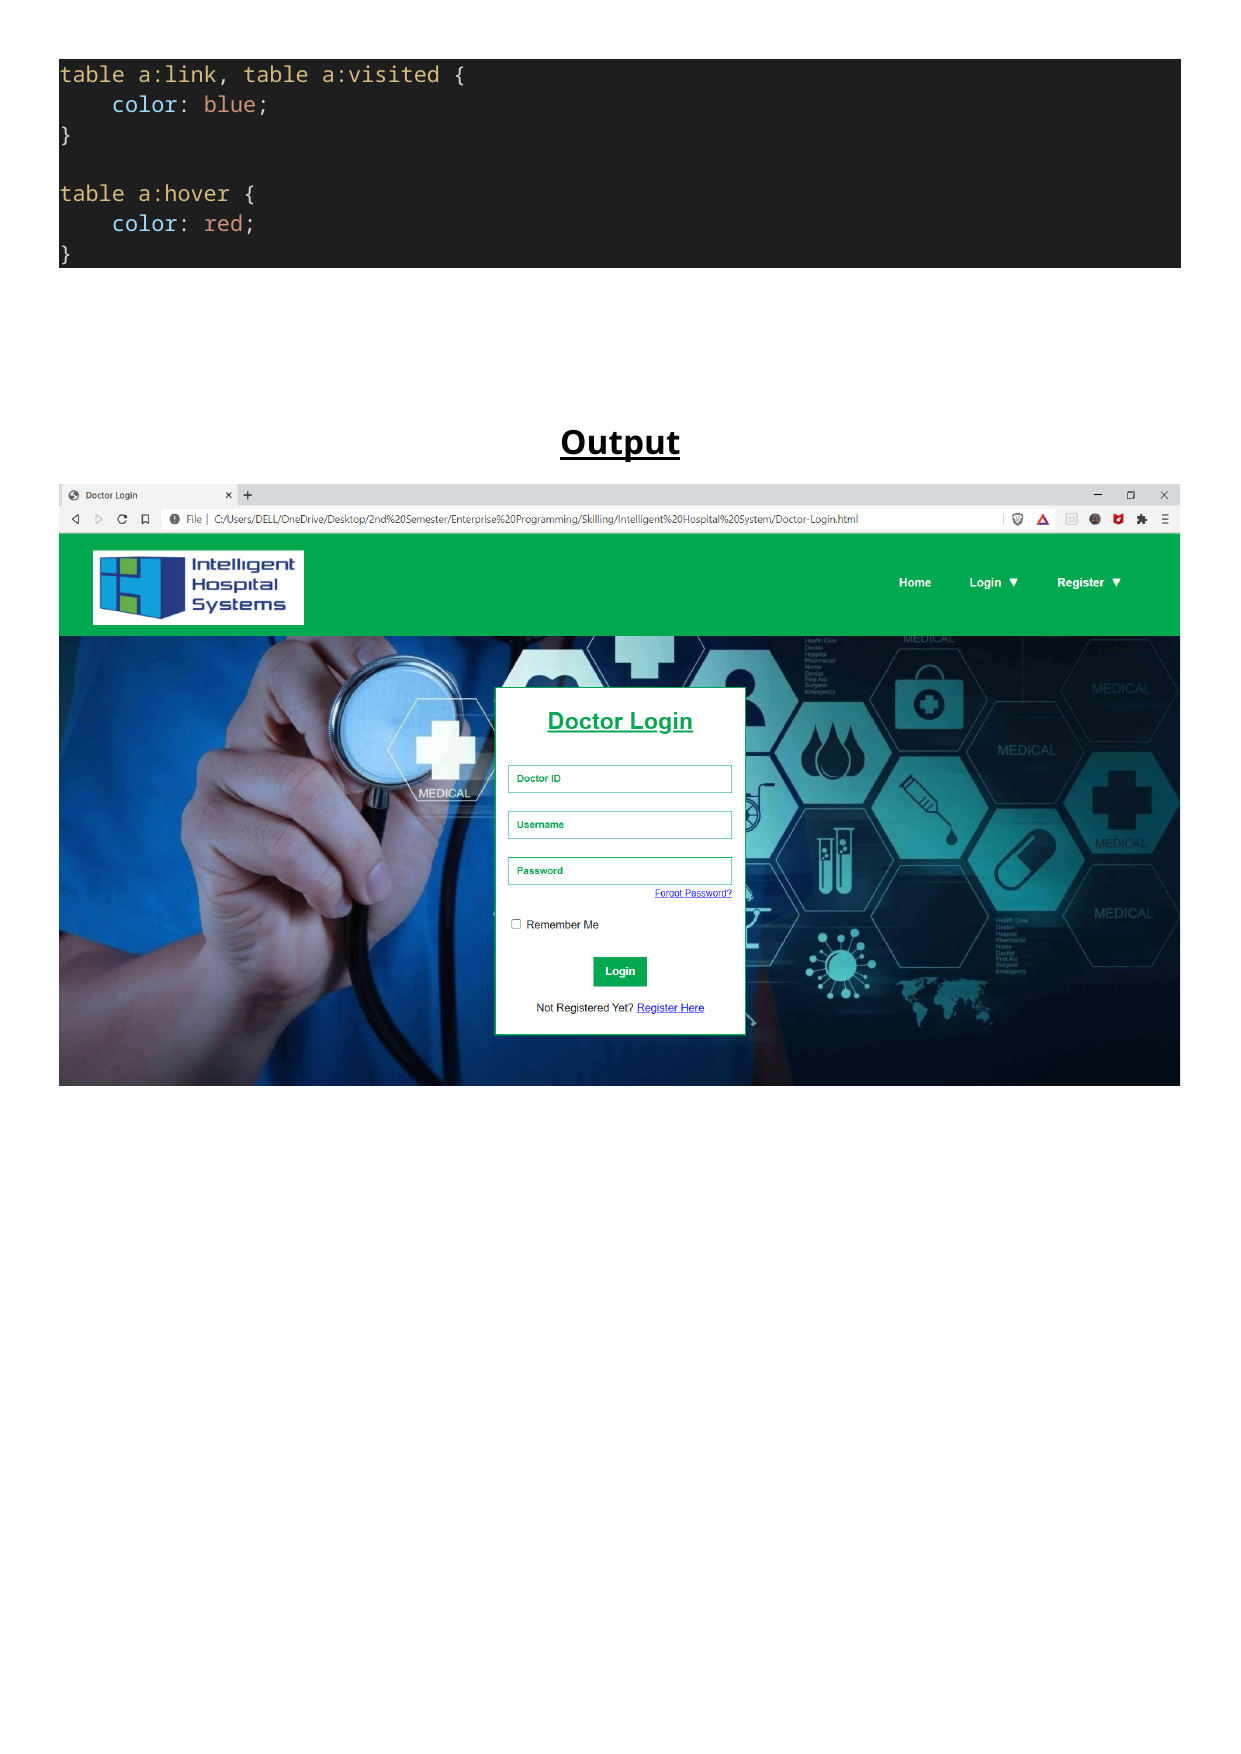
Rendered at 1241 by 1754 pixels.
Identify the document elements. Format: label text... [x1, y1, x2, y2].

text table a:hover { [59, 178, 1181, 208]
text color: blue; [59, 89, 1181, 119]
text Output [59, 419, 1181, 464]
picture [59, 484, 1181, 1086]
text } [59, 238, 1181, 268]
text table a:link, table a:visited { [59, 59, 1181, 89]
text } [59, 119, 1181, 148]
text color: red; [59, 208, 1181, 238]
